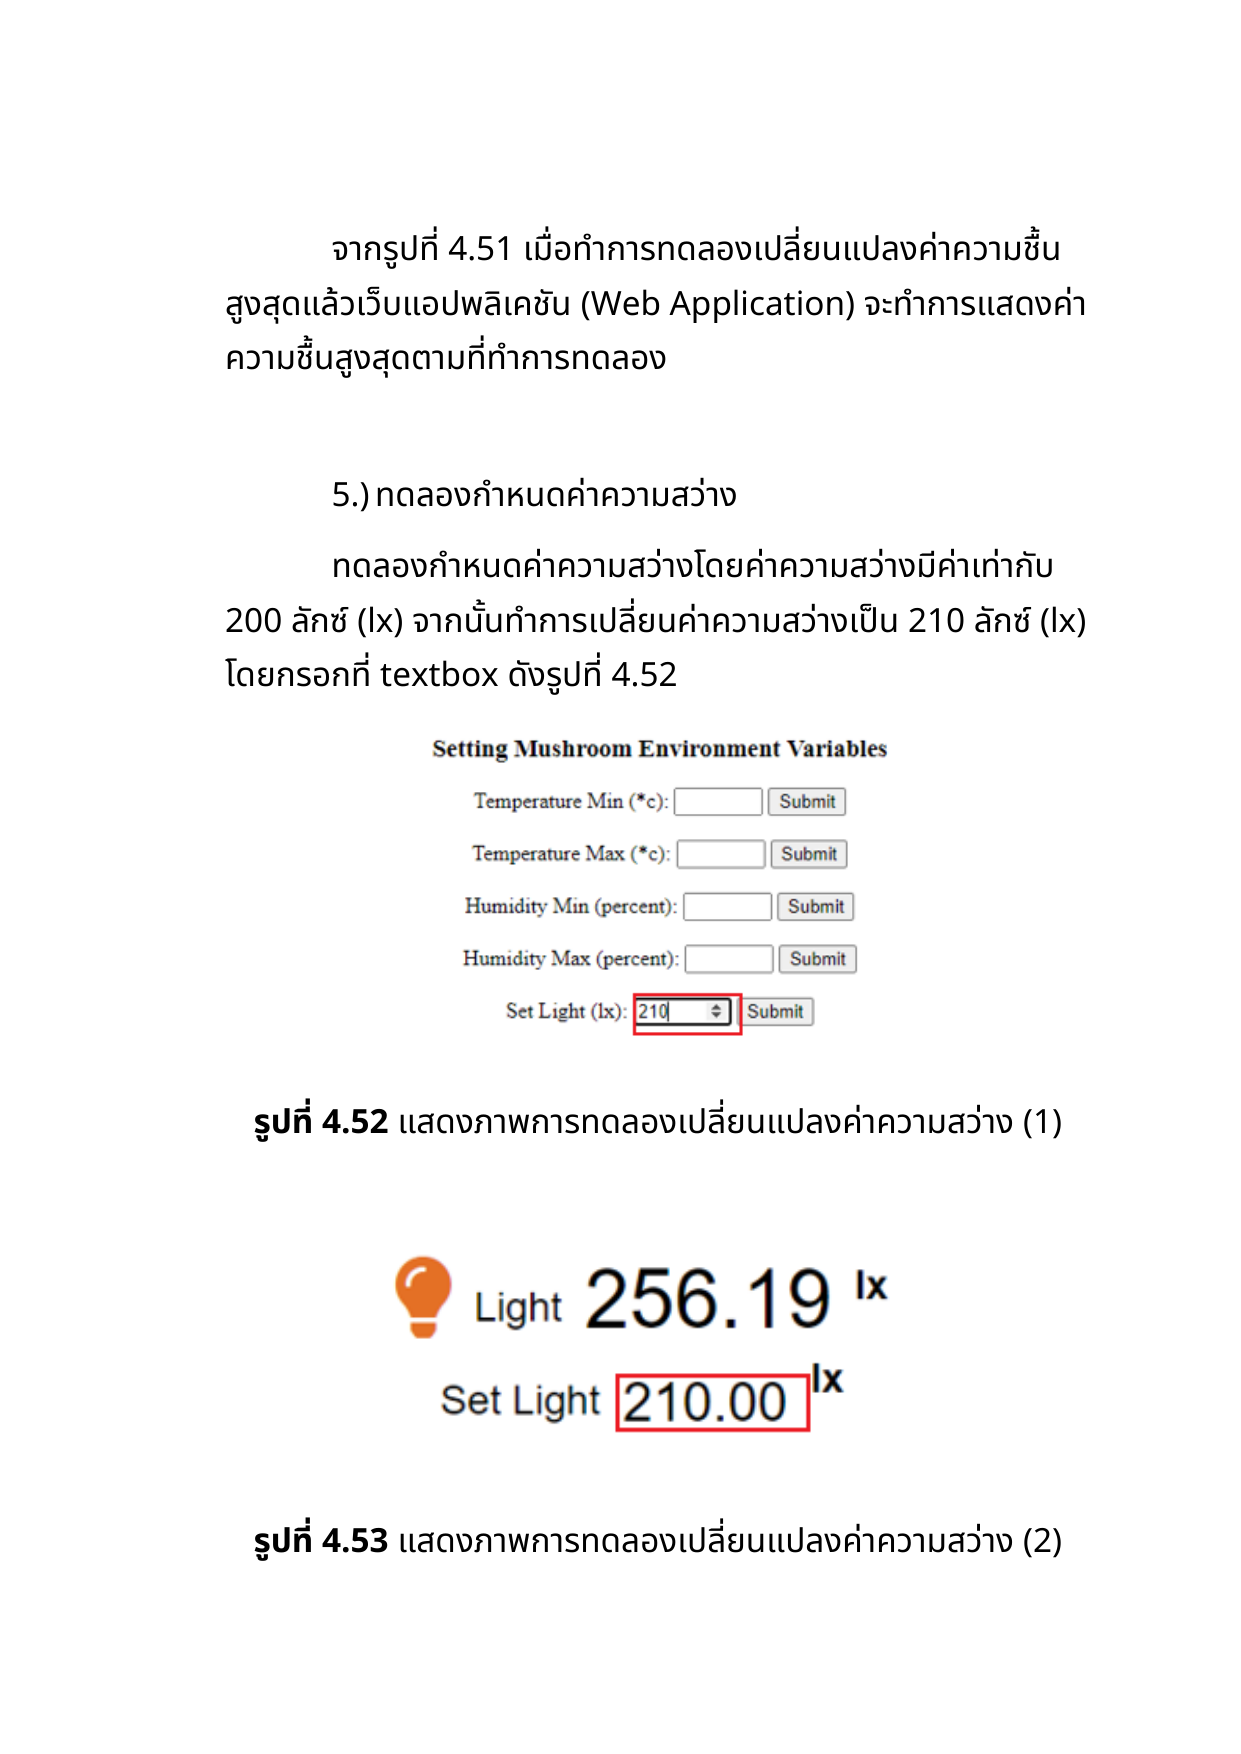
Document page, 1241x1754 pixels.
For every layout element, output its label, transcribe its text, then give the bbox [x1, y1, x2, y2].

picture [307, 1214, 1008, 1472]
text ทดลองกำหนดค่าความสว่างโดยค่าความสว่างมีค่าเท่ากับ 200 ลักซ์ (lx) จากนั้นทำการเปลี่ยนค่าความสว่างเป็น 210 ลักซ์ (lx) โดยกรอกที่ textbox ดังรูปที่ 4.52 [225, 542, 1090, 702]
table_header รูปที่ 4.52 แสดงภาพการทดลองเปลี่ยนแปลงค่าความสว่าง (1) [225, 722, 1090, 1148]
list ทดลองกำหนดค่าความสว่าง [331, 471, 1090, 521]
table_header รูปที่ 4.53 แสดงภาพการทดลองเปลี่ยนแปลงค่าความสว่าง (2) [225, 1214, 1090, 1567]
picture [381, 722, 934, 1053]
text จากรูปที่ 4.51 เมื่อทำการทดลองเปลี่ยนแปลงค่าความชื้นสูงสุดแล้วเว็บแอปพลิเคชัน (Web Application) จะทำการแสดงค่าความชื้นสูงสุดตามที่ทำการทดลอง [225, 225, 1090, 384]
